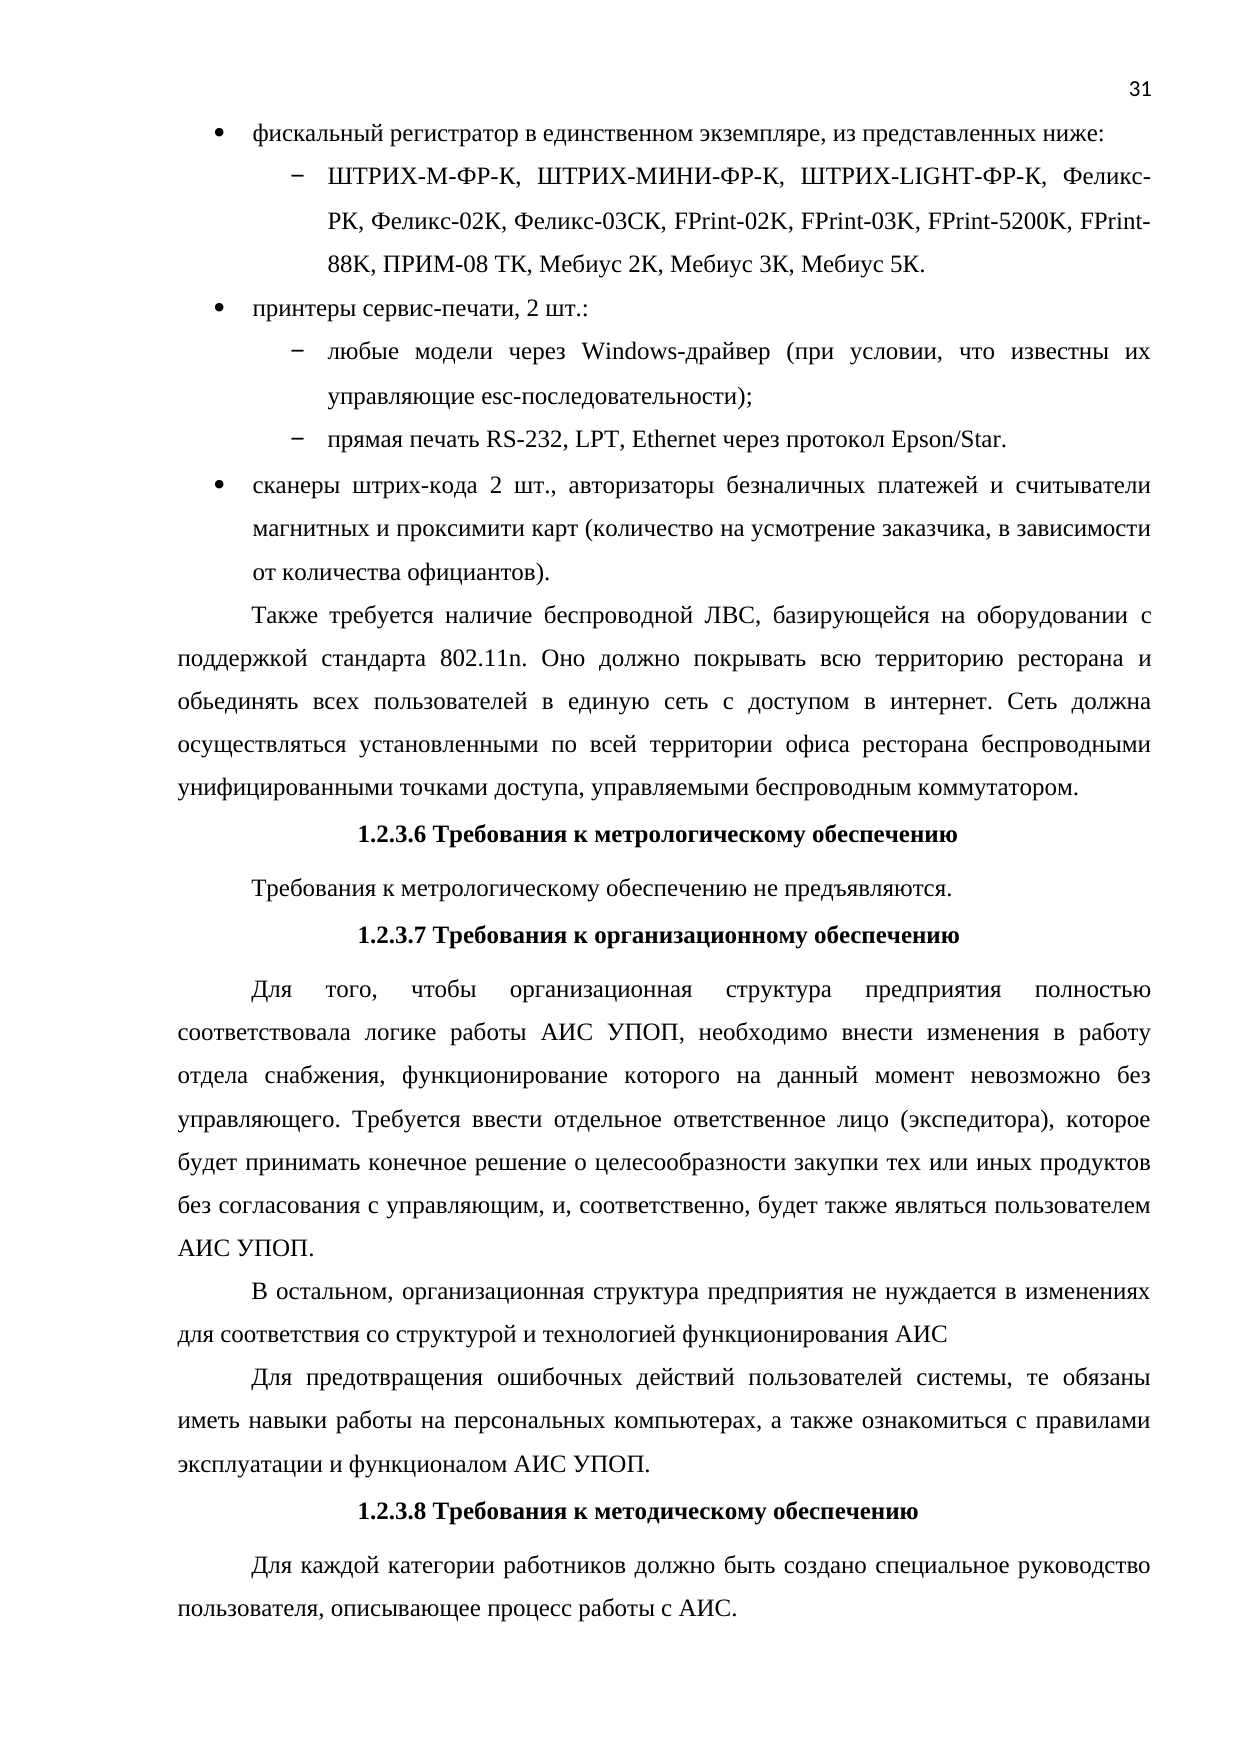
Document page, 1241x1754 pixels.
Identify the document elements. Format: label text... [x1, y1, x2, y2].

text Требования к метрологическому обеспечению не предъявляются. [177, 873, 1152, 902]
text Для того, чтобы организационная структура предприятия полностью соответствовала логике работы АИС УПОП, необходимо внести изменения в работу отдела снабжения, функционирование которого на данный момент невозможно без управляющего. Требуется ввести отдельное ответственное лицо (экспедитора), которое будет принимать конечное решение о целесообразности закупки тех или иных продуктов без согласования с управляющим, и, соответственно, будет также являться пользователем АИС УПОП. [177, 974, 1152, 1262]
text Для каждой категории работников должно быть создано специальное руководство пользователя, описывающее процесс работы с АИС. [177, 1550, 1152, 1622]
list ШТРИХ-М-ФР-К, ШТРИХ-МИНИ-ФР-К, ШТРИХ-LIGHT-ФР-К, Феликс-РК, Феликс-02К, Феликс-03СК, FPrint-02K, FPrint-03K, FPrint-5200K, FPrint-88K, ПРИМ-08 ТК, Мебиус 2К, Мебиус 3К, Мебиус 5К. [290, 161, 1152, 278]
list любые модели через Windows-драйвер (при условии, что известны их управляющие esc-последовательности); [290, 336, 1152, 410]
list сканеры штрих-кода 2 шт., авторизаторы безналичных платежей и считыватели магнитных и проксимити карт (количество на усмотрение заказчика, в зависимости от количества официантов). [215, 470, 1152, 585]
text В остальном, организационная структура предприятия не нуждается в изменениях для соответствия со структурой и технологией функционирования АИС [177, 1276, 1152, 1348]
text Для предотвращения ошибочных действий пользователей системы, те обязаны иметь навыки работы на персональных компьютерах, а также ознакомиться с правилами эксплуатации и функционалом АИС УПОП. [177, 1362, 1152, 1477]
list принтеры сервис-печати, 2 шт.: [215, 293, 1152, 321]
list Требования к методическому обеспечению [357, 1496, 1152, 1525]
list фискальный регистратор в единственном экземпляре, из представленных ниже: [215, 118, 1152, 147]
list Требования к организационному обеспечению [357, 921, 1152, 949]
list Требования к метрологическому обеспечению [357, 819, 1152, 848]
text Также требуется наличие беспроводной ЛВС, базирующейся на оборудовании c поддержкой стандарта 802.11n. Оно должно покрывать всю территорию ресторана и обьединять всех пользователей в единую сеть с доступом в интернет. Сеть должна осуществляться установленными по всей территории офиса ресторана беспроводными унифицированными точками доступа, управляемыми беспроводным коммутатором. [177, 600, 1152, 801]
list прямая печать RS-232, LPT, Ethernet через протокол Epson/Star. [290, 424, 1152, 455]
